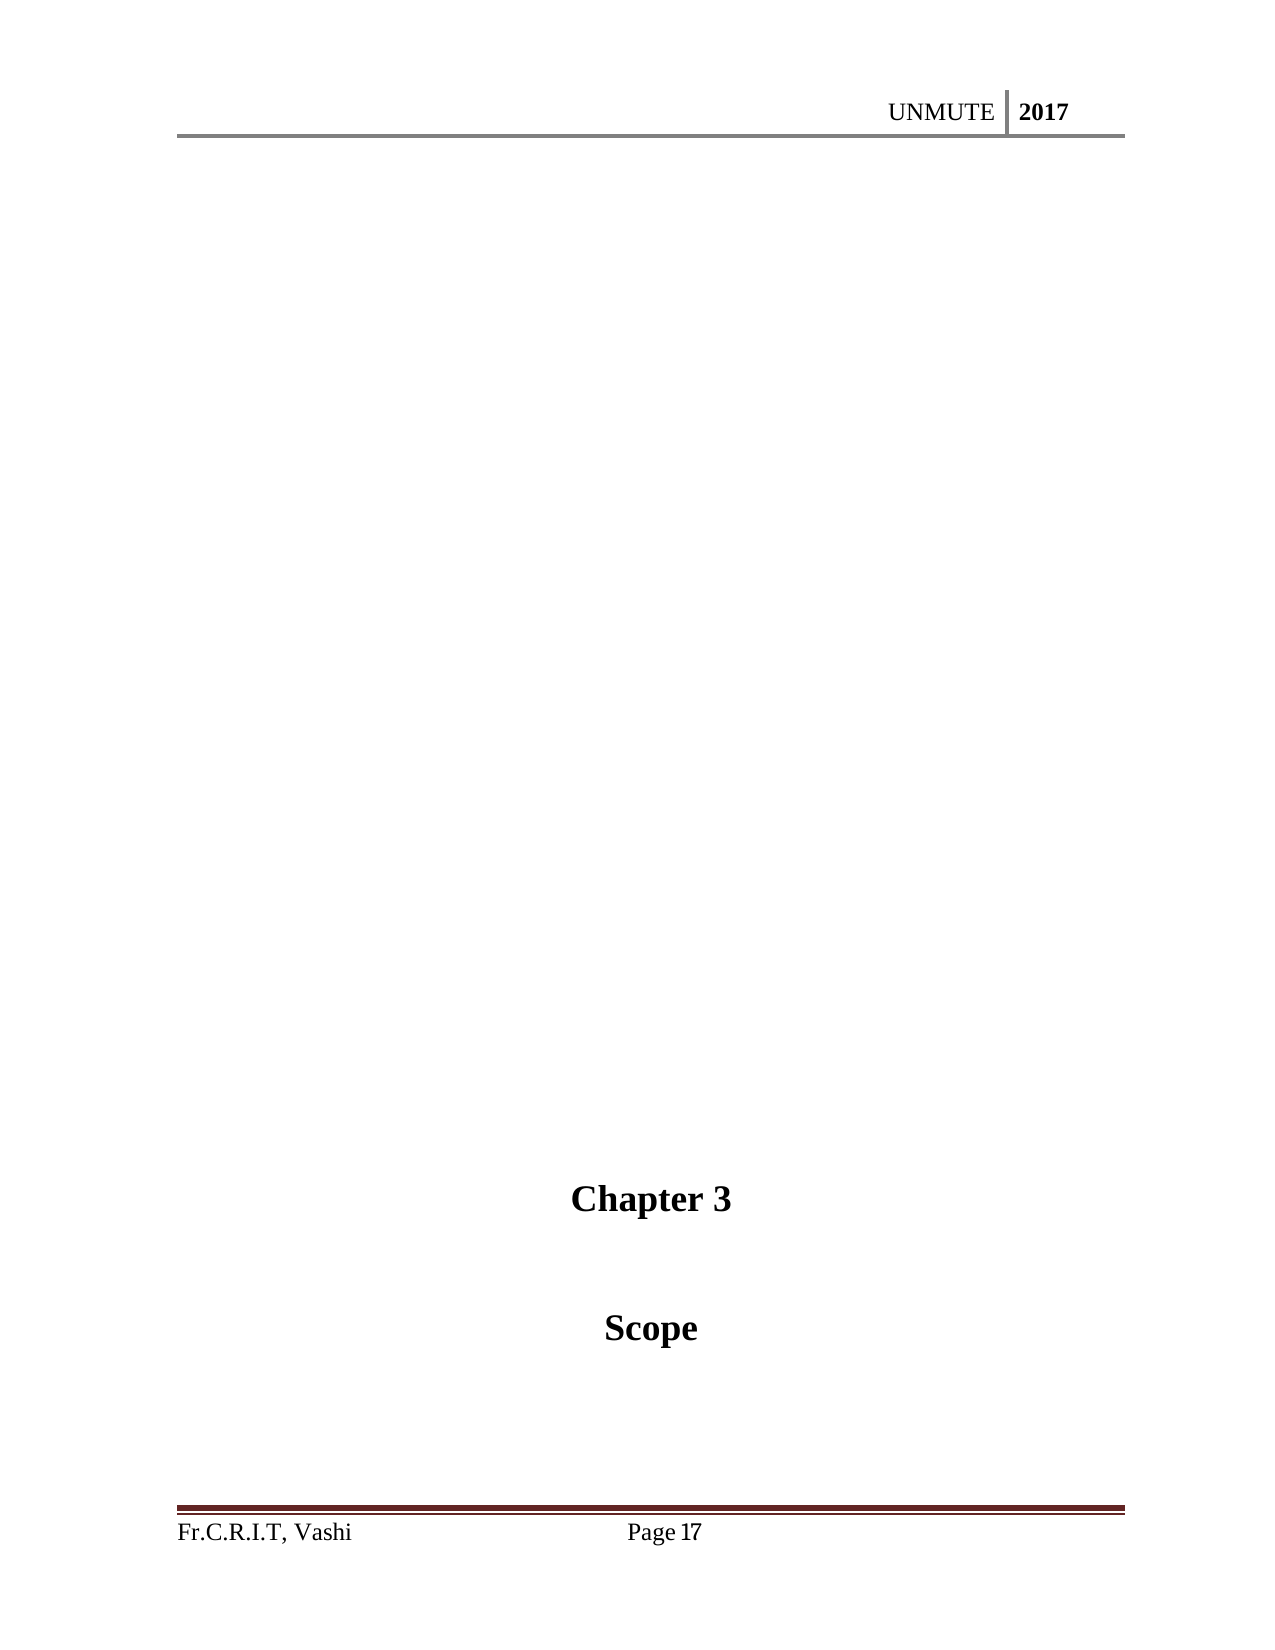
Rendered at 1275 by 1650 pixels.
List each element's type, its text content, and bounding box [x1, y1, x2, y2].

text Chapter 3 [177, 1176, 1125, 1219]
text Scope [177, 1306, 1125, 1349]
